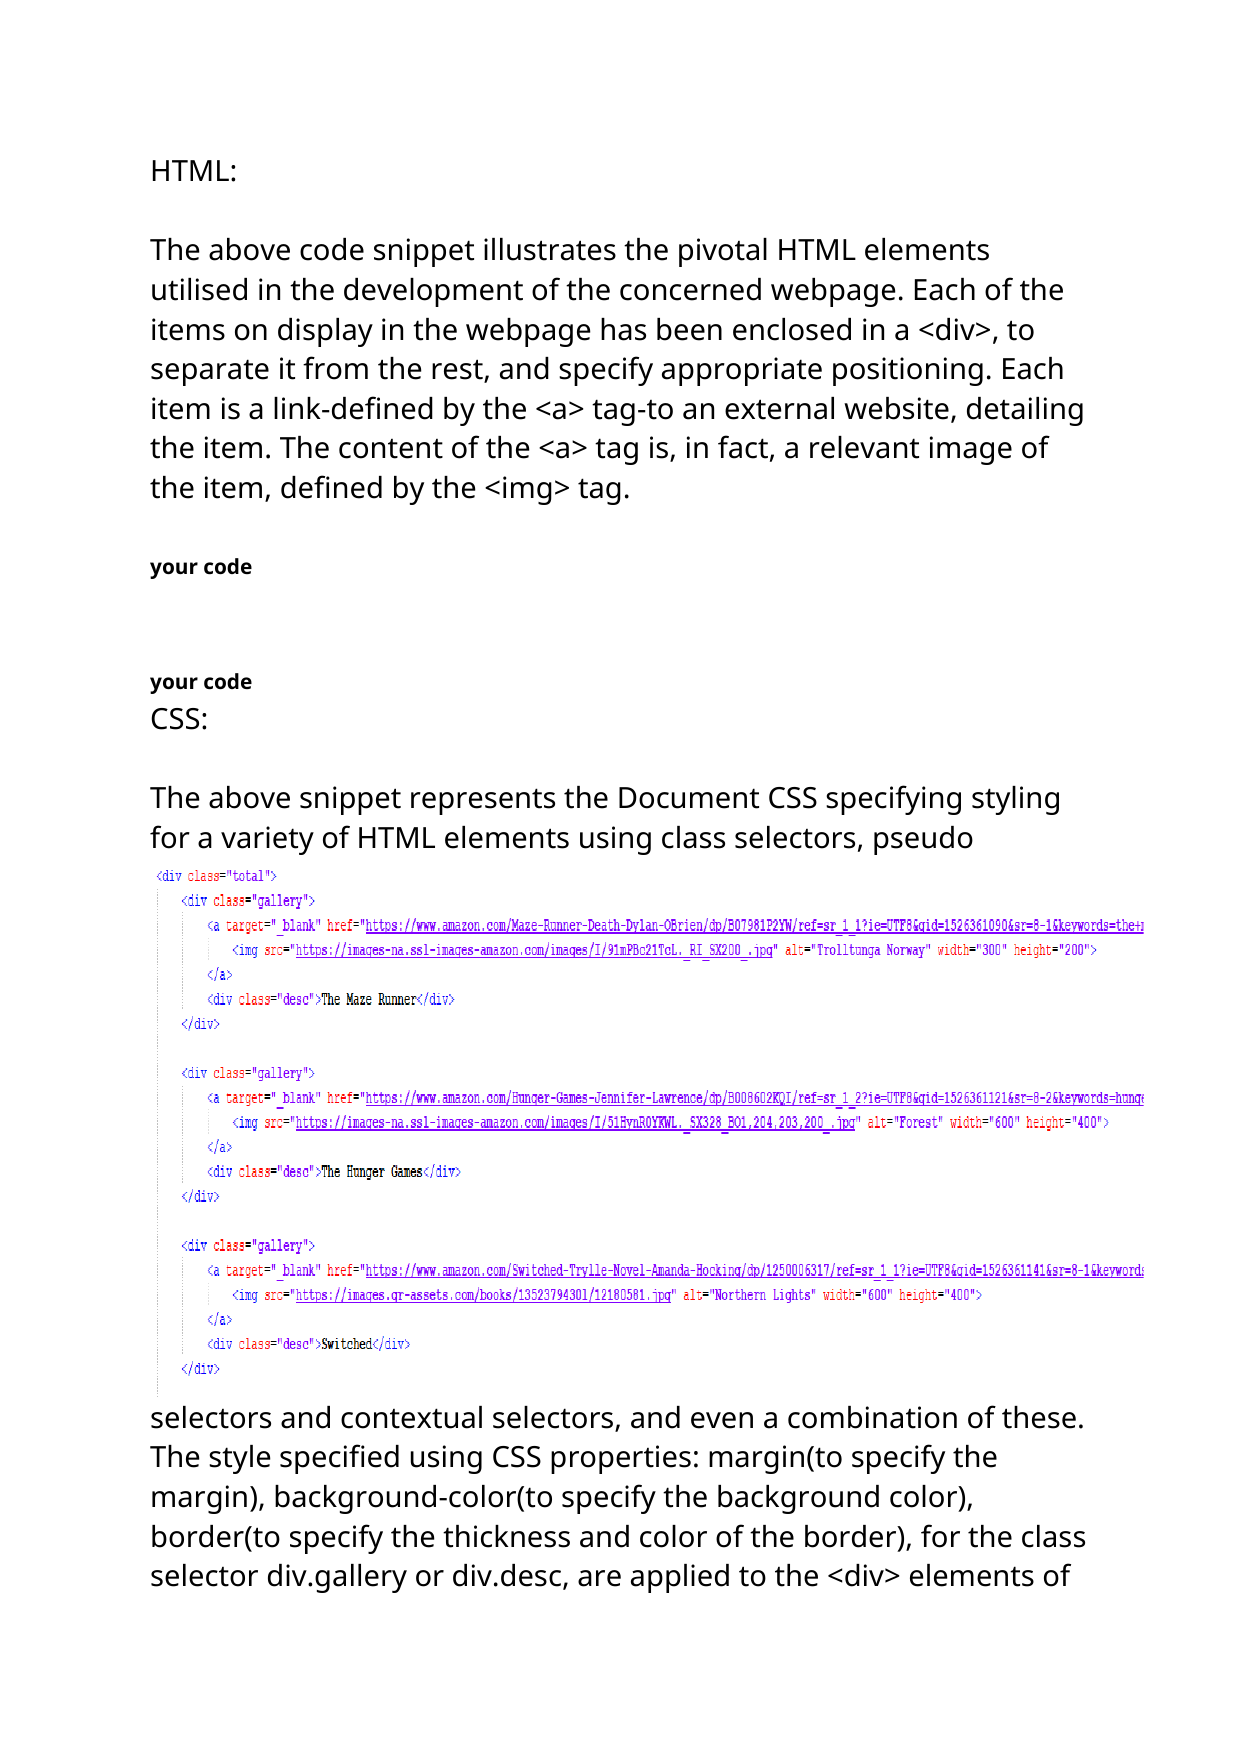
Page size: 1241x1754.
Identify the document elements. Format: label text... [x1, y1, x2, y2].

picture [154, 867, 1144, 1397]
subtitle your code [150, 667, 1090, 696]
text CSS: [150, 698, 1090, 738]
subtitle your code [150, 552, 1090, 581]
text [150, 777, 1090, 1595]
text HTML: [150, 150, 1090, 190]
text The above code snippet illustrates the pivotal HTML elements utilised in the development of the concerned webpage. Each of the items on display in the webpage has been enclosed in a <div>, to separate it from the rest, and specify appropriate positioning. Each item is a link-defined by the <a> tag-to an external website, detailing the item. The content of the <a> tag is, in fact, a relevant image of the item, defined by the <img> tag. [150, 229, 1090, 507]
